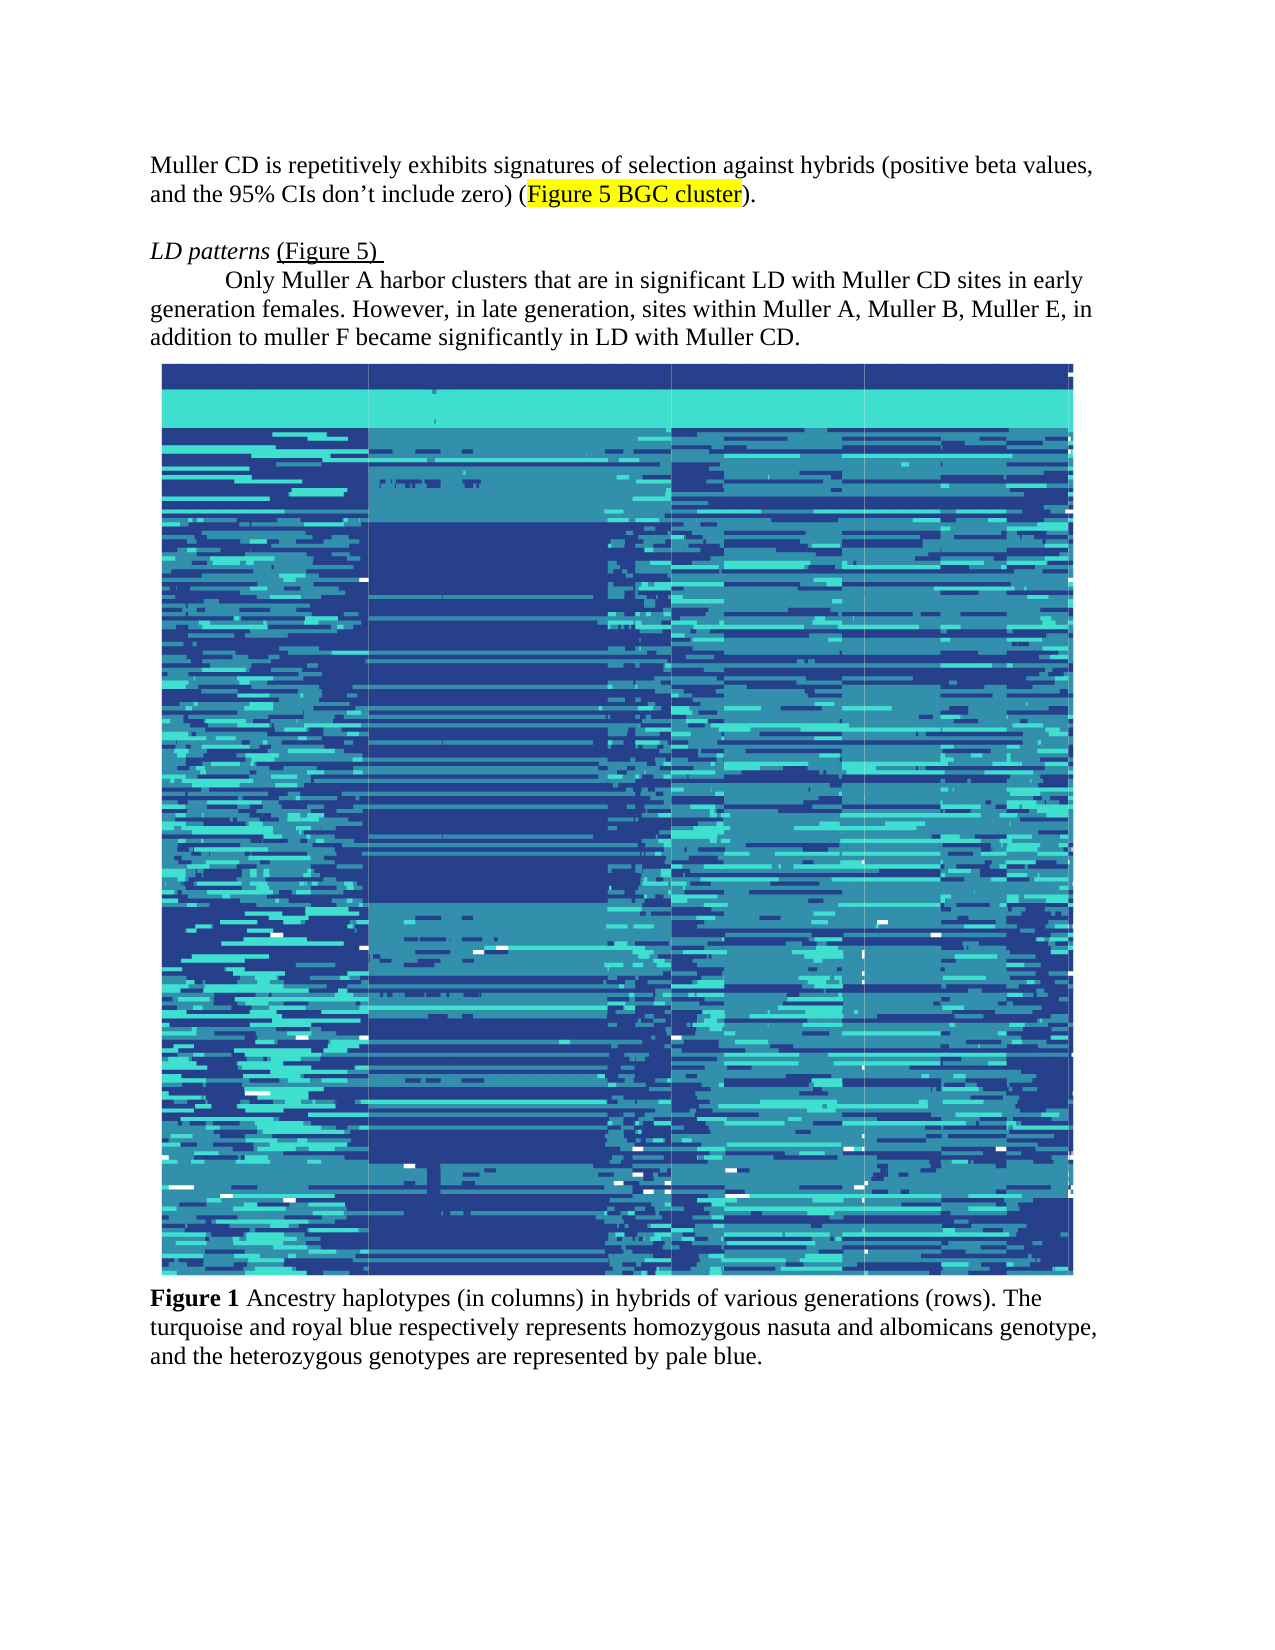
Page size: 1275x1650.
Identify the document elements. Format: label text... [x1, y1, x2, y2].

text LD patterns (Figure 5) [150, 236, 1125, 265]
text Only Muller A harbor clusters that are in significant LD with Muller CD sites in early generation females. However, in late generation, sites within Muller A, Muller B, Muller E, in addition to muller F became significantly in LD with Muller CD. [150, 265, 1125, 351]
picture [150, 351, 1082, 1284]
text Figure 1 Ancestry haplotypes (in columns) in hybrids of various generations (rows). The turquoise and royal blue respectively represents homozygous nasuta and albomicans genotype, and the heterozygous genotypes are represented by pale blue. [150, 1283, 1125, 1369]
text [150, 150, 1125, 207]
